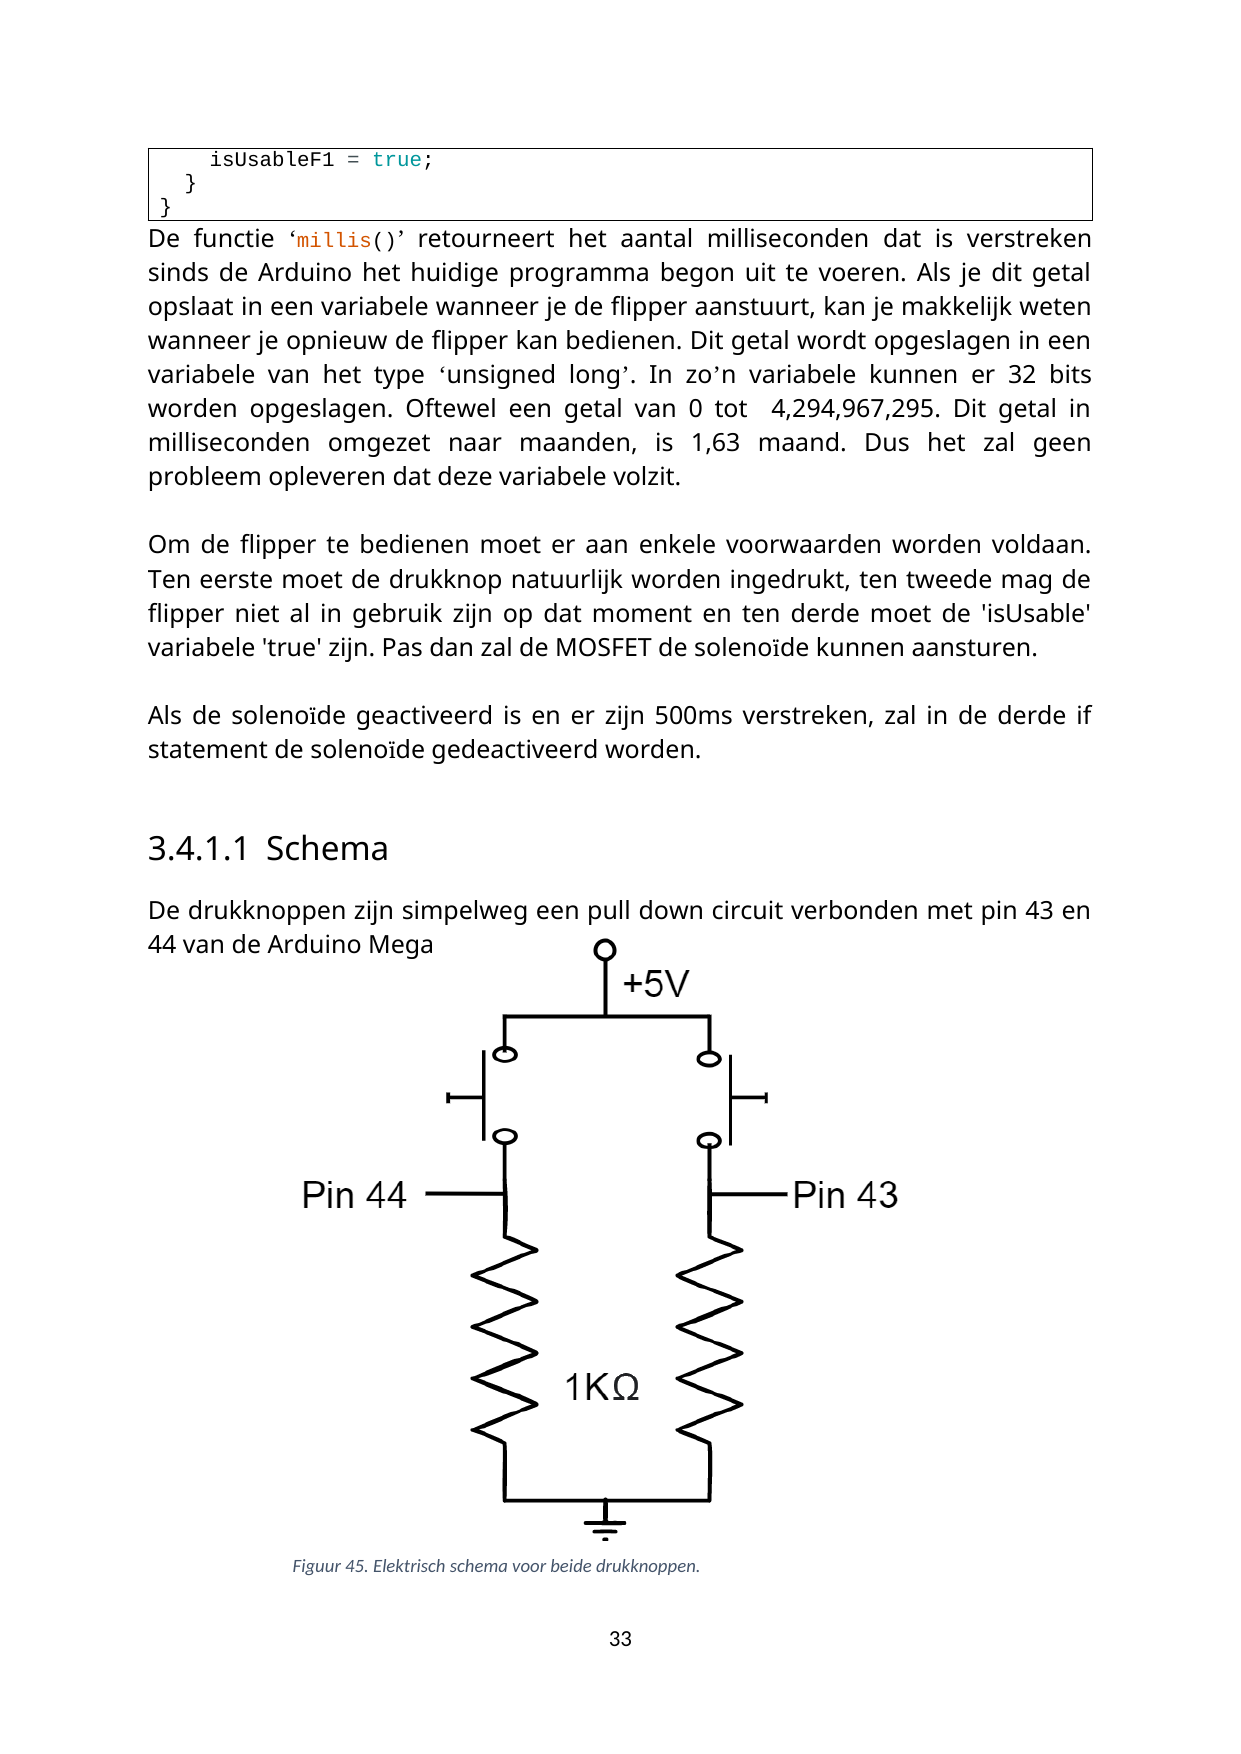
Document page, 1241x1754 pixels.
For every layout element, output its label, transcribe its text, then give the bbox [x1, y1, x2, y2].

text De functie ‘millis()’ retourneert het aantal milliseconden dat is verstreken sinds de Arduino het huidige programma begon uit te voeren. Als je dit getal opslaat in een variabele wanneer je de flipper aanstuurt, kan je makkelijk weten wanneer je opnieuw de flipper kan bedienen. Dit getal wordt opgeslagen in een variabele van het type ‘unsigned long’. In zo’n variabele kunnen er 32 bits worden opgeslagen. Oftewel een getal van 0 tot 4,294,967,295. Dit getal in milliseconden omgezet naar maanden, is 1,63 maand. Dus het zal geen probleem opleveren dat deze variabele volzit. [148, 221, 1093, 493]
text De drukknoppen zijn simpelweg een pull down circuit verbonden met pin 43 en 44 van de Arduino Mega [148, 893, 1093, 961]
text Als de solenoïde geactiveerd is en er zijn 500ms verstreken, zal in de derde if statement de solenoïde gedeactiveerd worden. [148, 697, 1093, 766]
picture [292, 961, 907, 1545]
text Om de flipper te bedienen moet er aan enkele voorwaarden worden voldaan. Ten eerste moet de drukknop natuurlijk worden ingedrukt, ten tweede mag de flipper niet al in gebruik zijn op dat moment en ten derde moet de 'isUsable' variabele 'true' zijn. Pas dan zal de MOSFET de solenoïde kunnen aansturen. [148, 527, 1093, 663]
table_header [149, 149, 1092, 219]
subtitle Schema [148, 825, 1093, 870]
